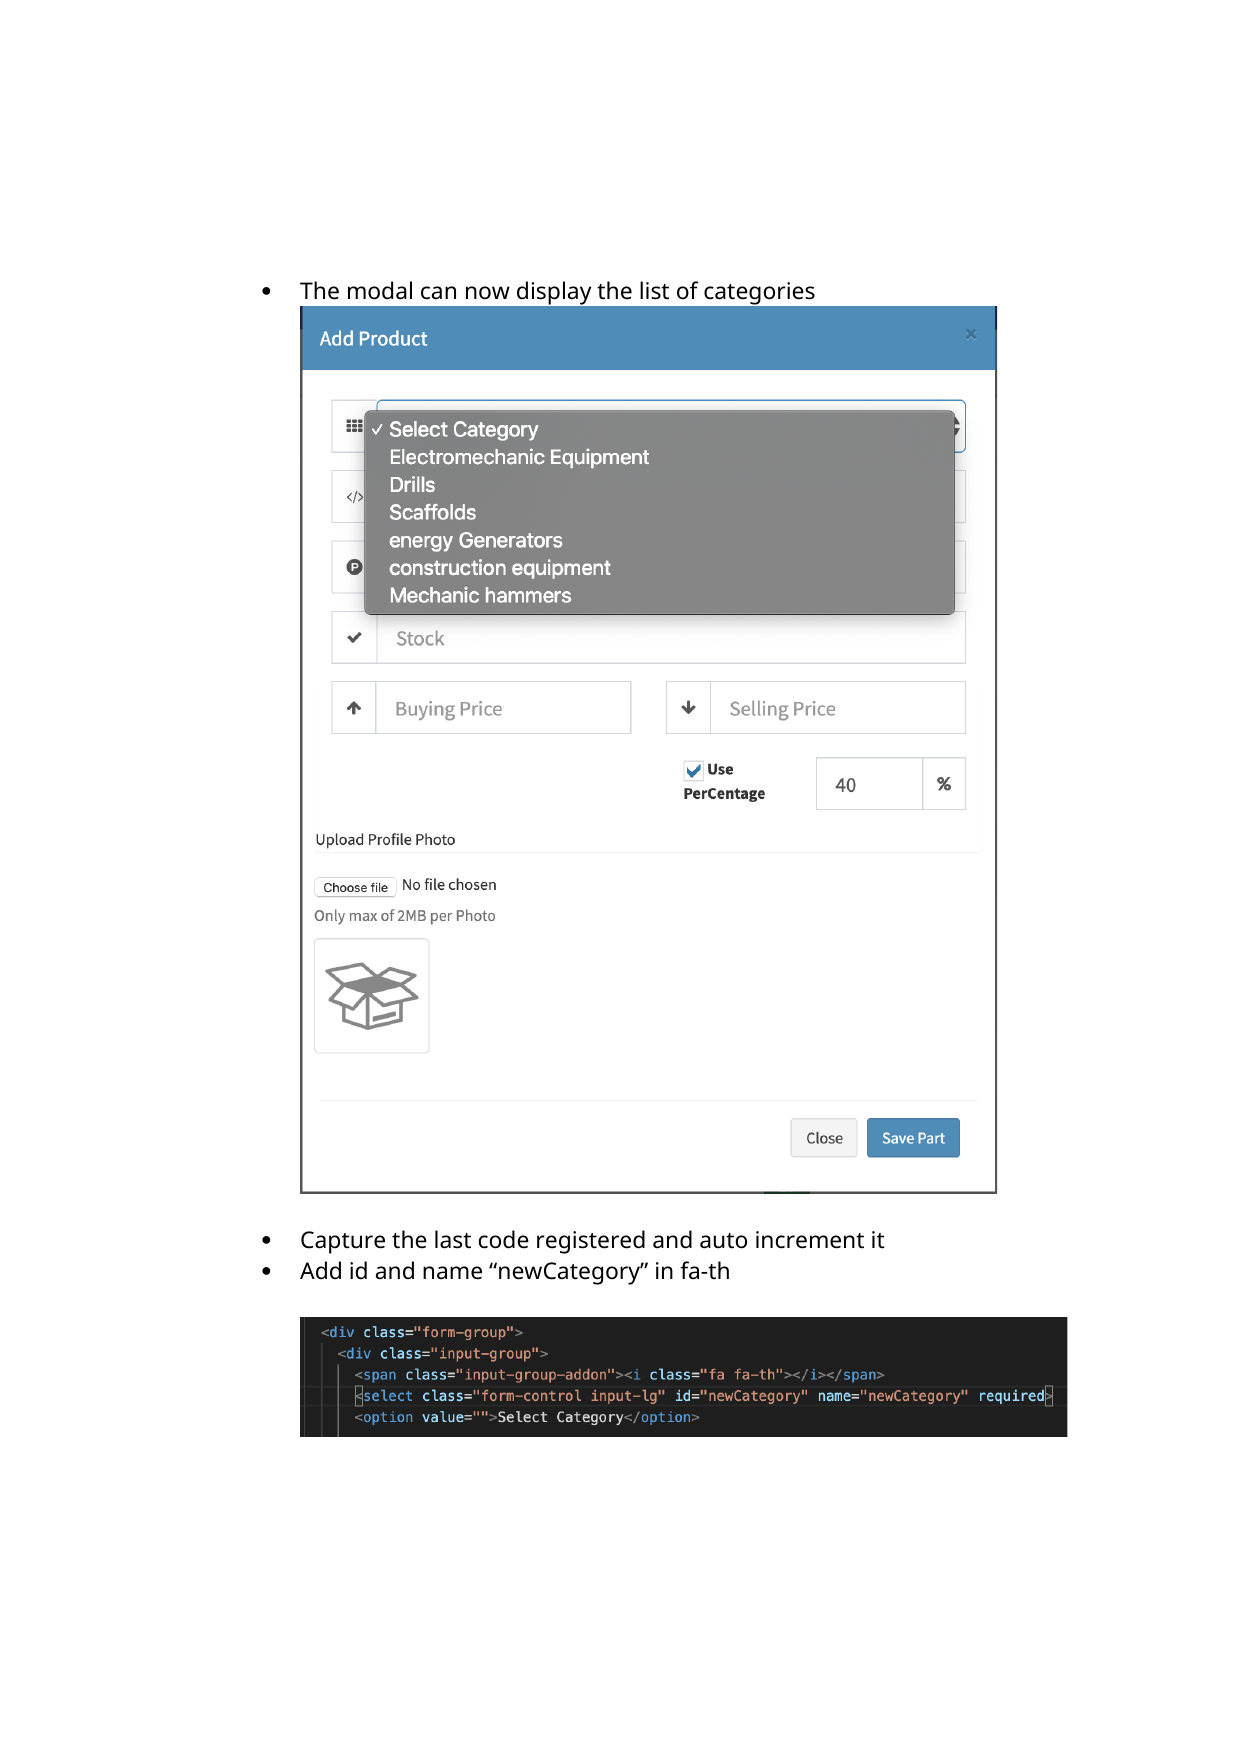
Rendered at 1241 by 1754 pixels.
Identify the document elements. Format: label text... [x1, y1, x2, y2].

list The modal can now display the list of categories [262, 275, 1090, 306]
list Capture the last code registered and auto increment it [262, 1224, 1090, 1255]
picture [300, 1317, 1068, 1437]
list Add id and name “newCategory” in fa-th [262, 1255, 1090, 1287]
picture [300, 306, 998, 1194]
